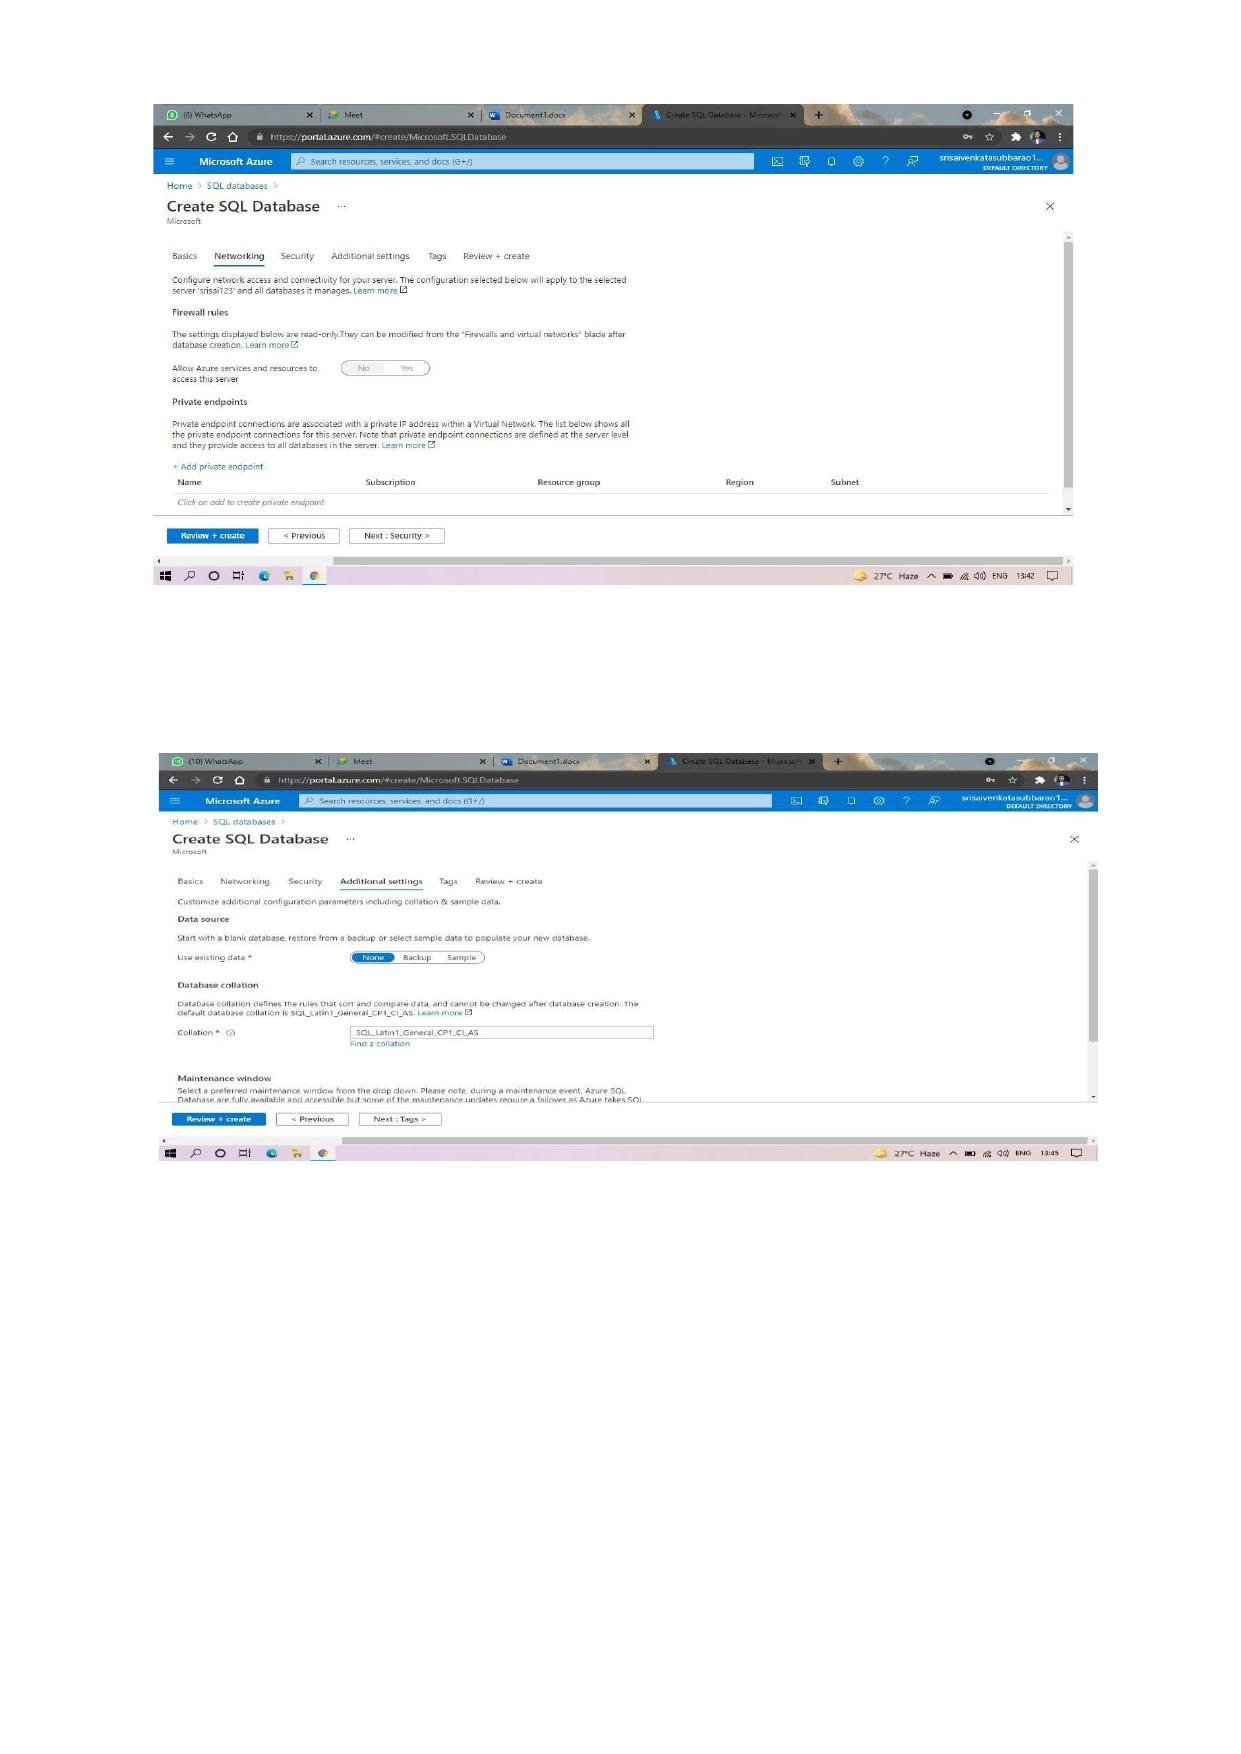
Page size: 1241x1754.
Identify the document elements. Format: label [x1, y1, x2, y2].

picture [158, 753, 1098, 1161]
picture [153, 104, 1074, 585]
